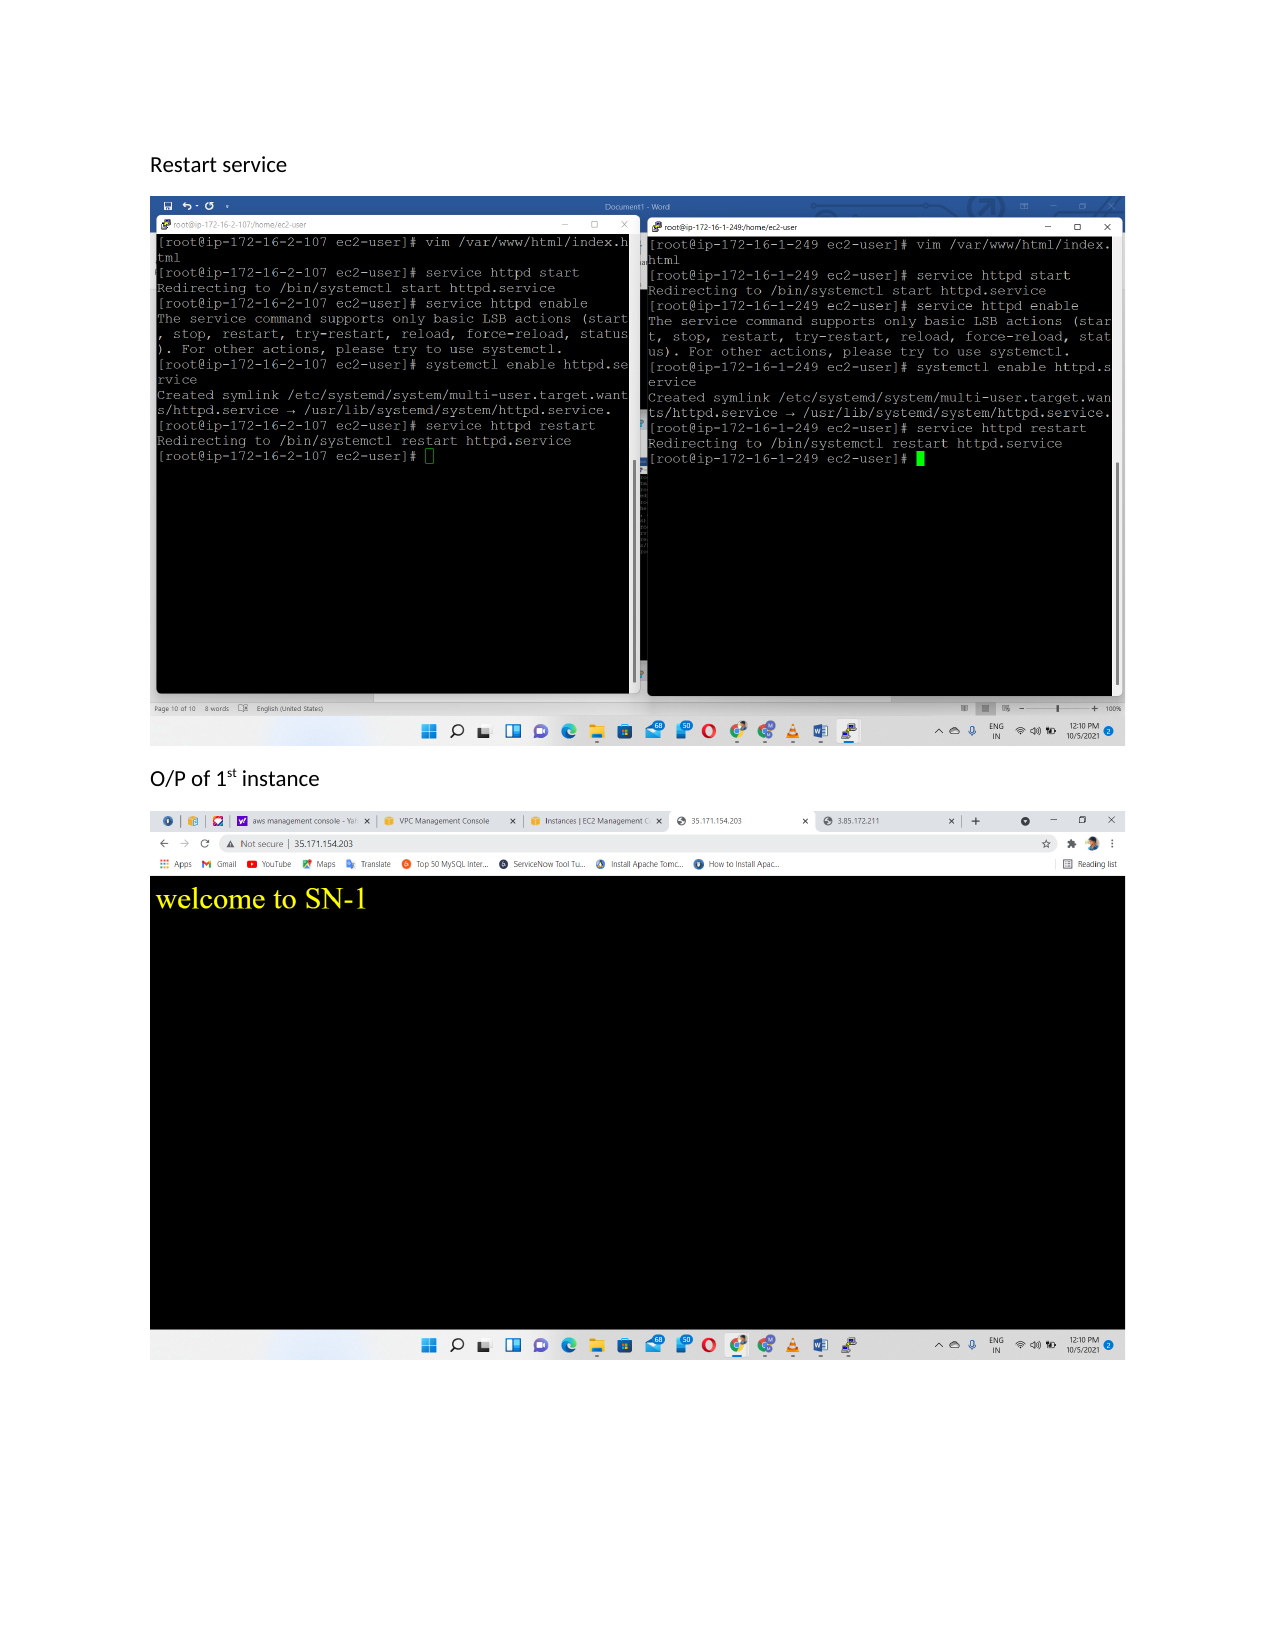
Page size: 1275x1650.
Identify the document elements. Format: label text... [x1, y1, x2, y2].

picture [150, 811, 1125, 1360]
text O/P of 1st instance [150, 764, 1125, 792]
picture [150, 196, 1125, 746]
text Restart service [150, 150, 1125, 178]
